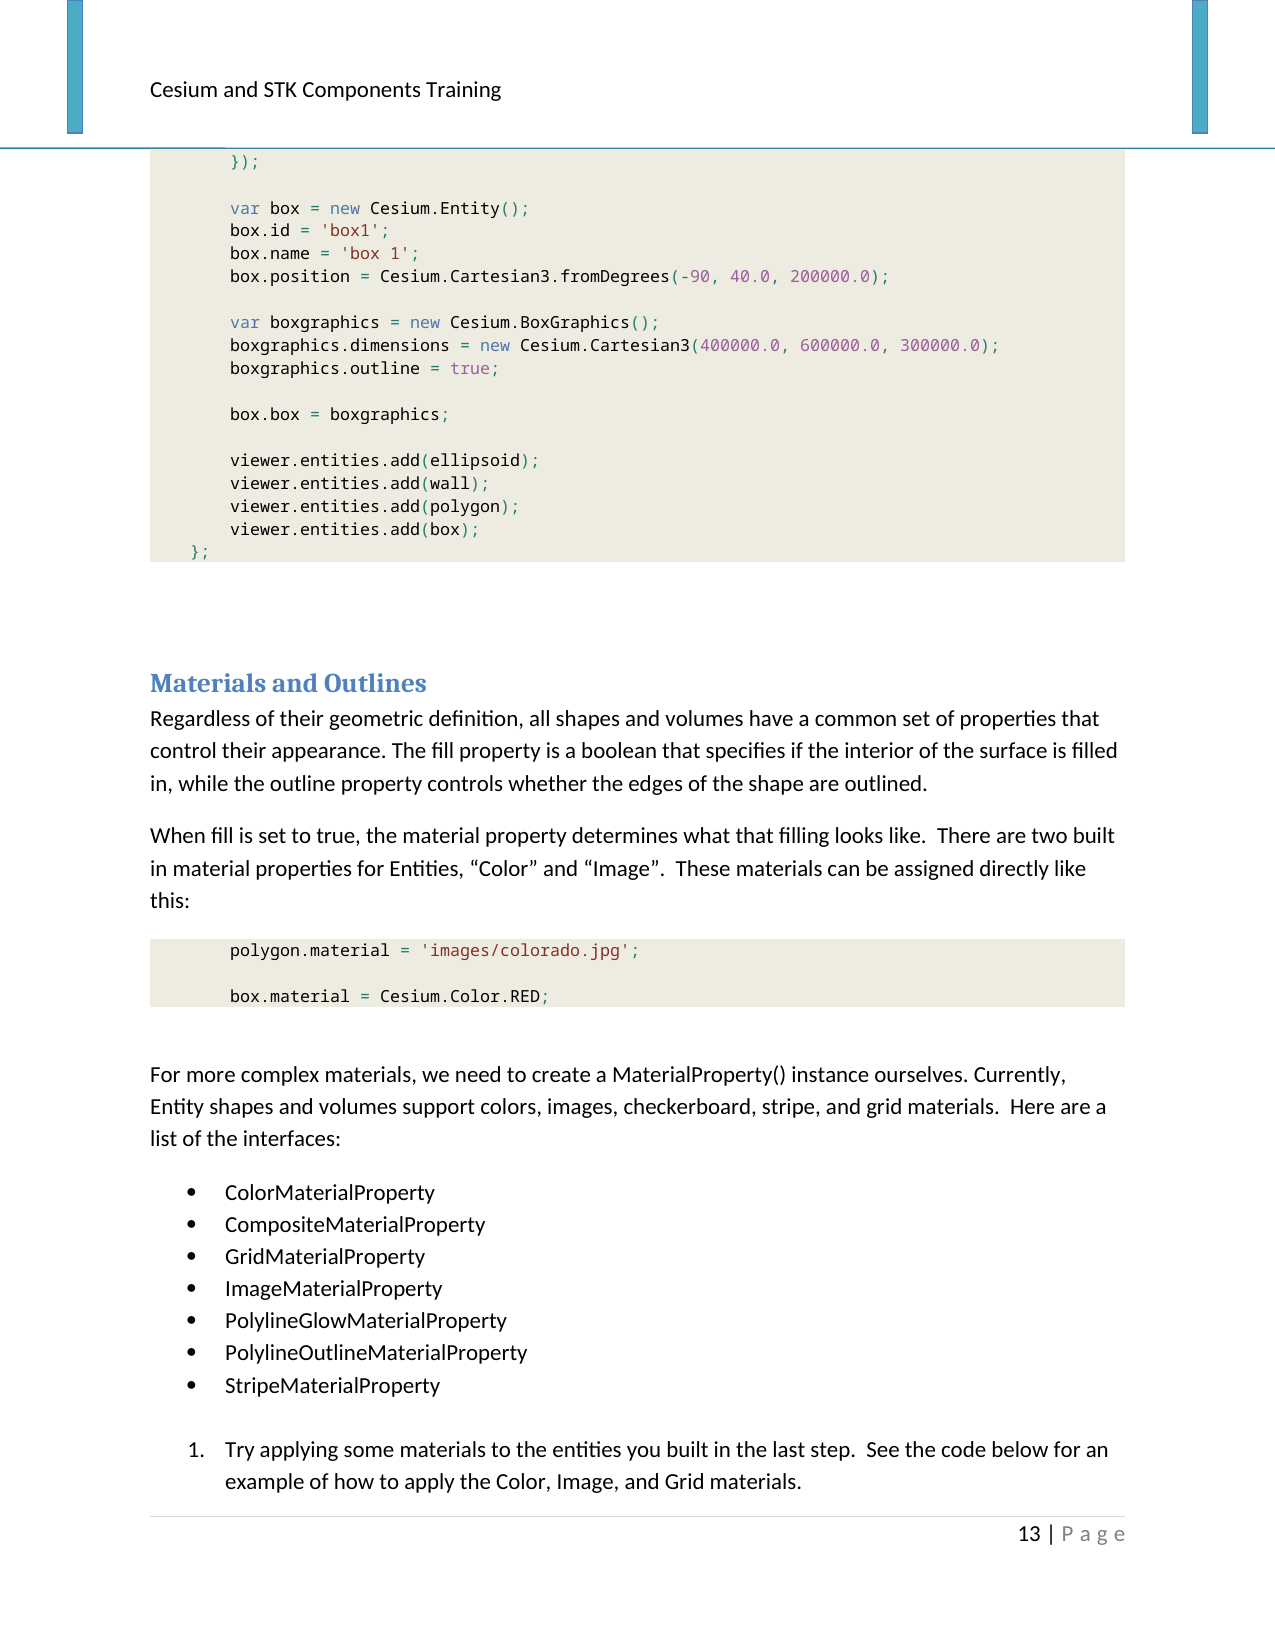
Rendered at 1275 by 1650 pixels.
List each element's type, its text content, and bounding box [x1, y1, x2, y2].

text viewer.entities.add(polygon); [150, 494, 1125, 517]
text viewer.entities.add(ellipsoid); [150, 449, 1125, 472]
text Regardless of their geometric definition, all shapes and volumes have a common set of properties that control their appearance. The fill property is a boolean that specifies if the interior of the surface is filled in, while the outline property controls whether the edges of the shape are outlined. [150, 704, 1125, 797]
text }); [150, 150, 1125, 173]
text viewer.entities.add(wall); [150, 472, 1125, 494]
text }; [150, 540, 1125, 562]
text When fill is set to true, the material property determines what that filling looks like. There are two built in material properties for Entities, “Color” and “Image”. These materials can be assigned directly like this: [150, 822, 1125, 914]
list CompositeMaterialProperty [187, 1210, 1125, 1238]
list PolylineOutlineMaterialProperty [187, 1338, 1125, 1367]
text box.position = Cesium.Cartesian3.fromDegrees(-90, 40.0, 200000.0); [150, 264, 1125, 287]
list PolylineGlowMaterialProperty [187, 1306, 1125, 1334]
list Try applying some materials to the entities you built in the last step. See the code below for an example of how to apply the Color, Image, and Grid materials. [187, 1435, 1125, 1495]
text box.material = Cesium.Color.RED; [150, 984, 1125, 1007]
text var box = new Cesium.Entity(); [150, 196, 1125, 219]
list ColorMaterialProperty [187, 1178, 1125, 1206]
subtitle Materials and Outlines [150, 668, 1125, 700]
text box.id = 'box1'; [150, 219, 1125, 242]
text boxgraphics.outline = true; [150, 356, 1125, 379]
text box.box = boxgraphics; [150, 403, 1125, 425]
text For more complex materials, we need to create a MaterialProperty() instance ourselves. Currently, Entity shapes and volumes support colors, images, checkerboard, stripe, and grid materials. Here are a list of the interfaces: [150, 1060, 1125, 1153]
list ImageMaterialProperty [187, 1274, 1125, 1302]
text var boxgraphics = new Cesium.BoxGraphics(); [150, 311, 1125, 333]
list GridMaterialProperty [187, 1242, 1125, 1270]
list StripeMaterialProperty [187, 1371, 1125, 1399]
text box.name = 'box 1'; [150, 242, 1125, 264]
text polygon.material = 'images/colorado.jpg'; [150, 939, 1125, 962]
text boxgraphics.dimensions = new Cesium.Cartesian3(400000.0, 600000.0, 300000.0); [150, 333, 1125, 356]
text viewer.entities.add(box); [150, 517, 1125, 540]
